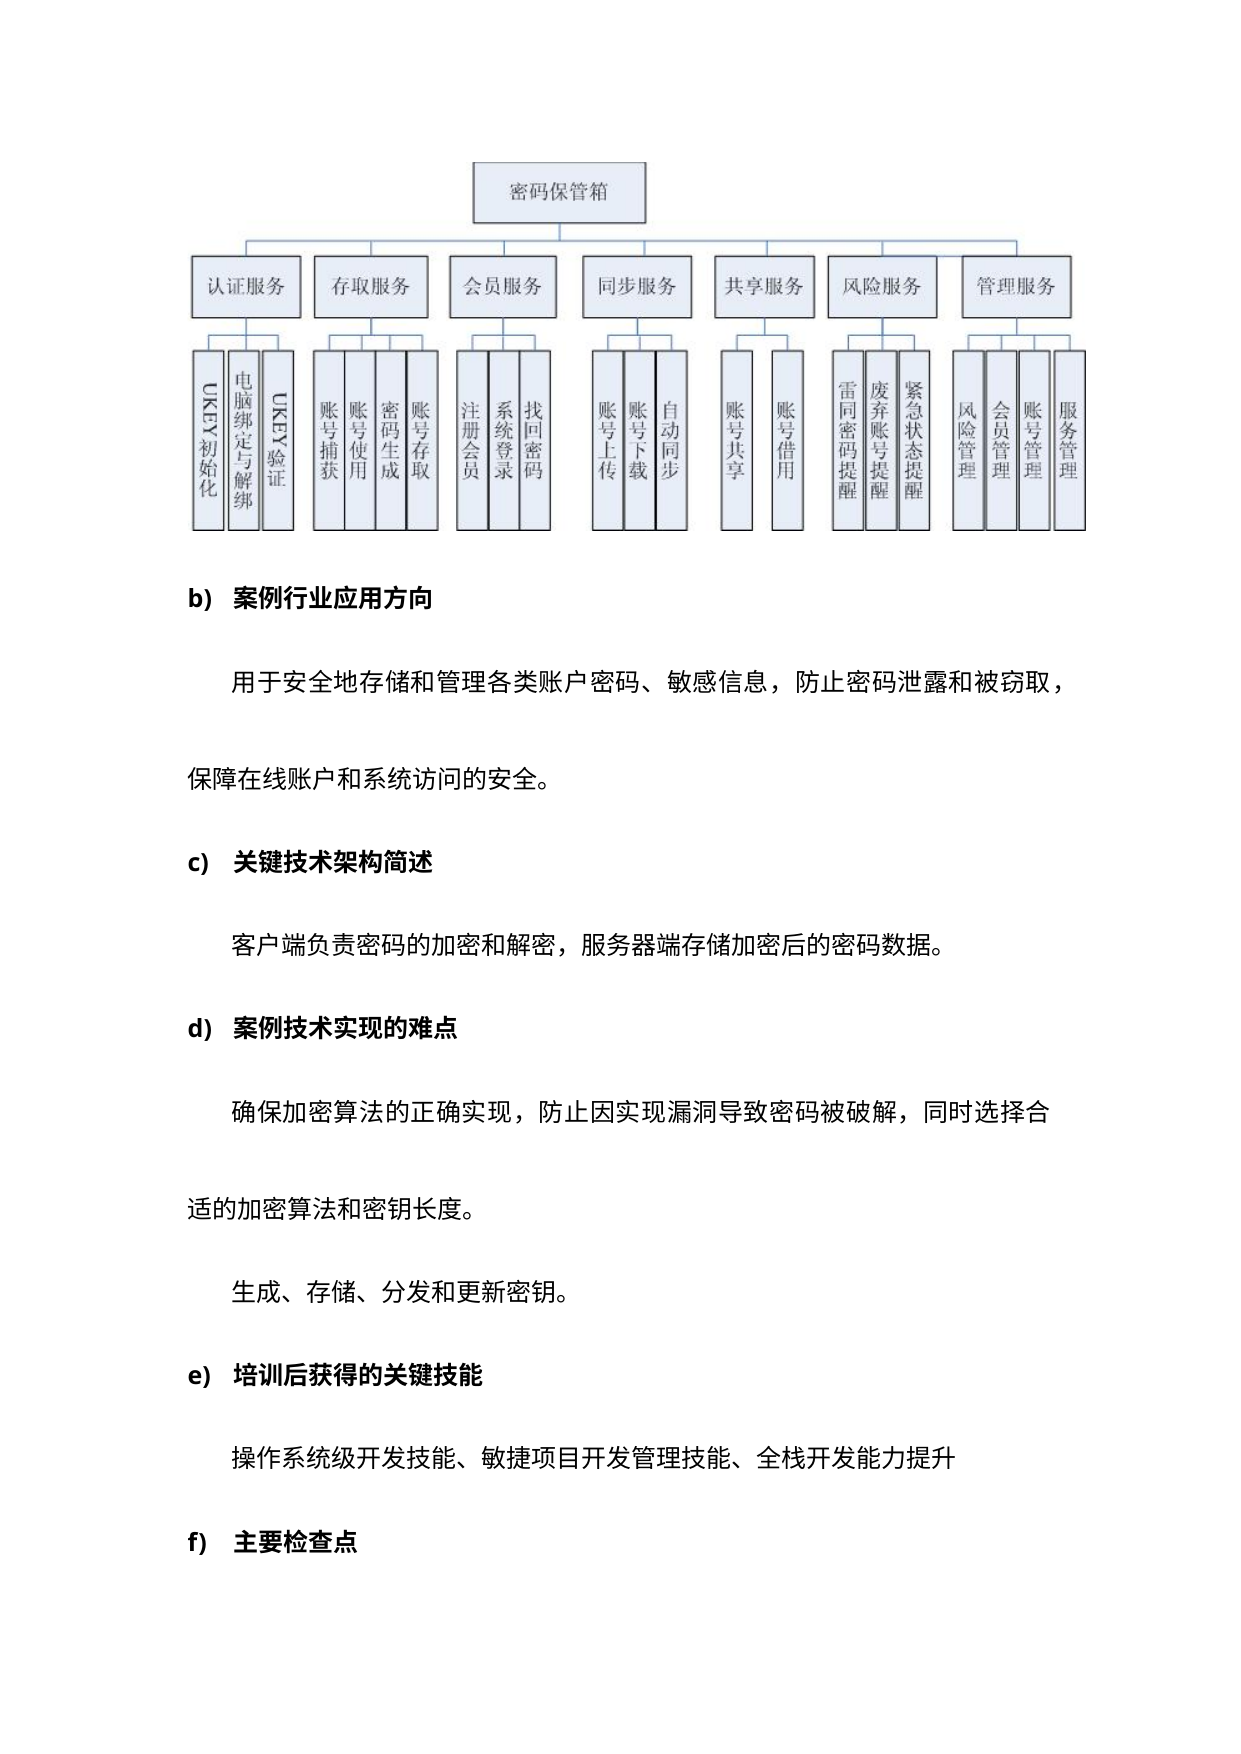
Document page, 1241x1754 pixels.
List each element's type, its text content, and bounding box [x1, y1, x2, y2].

list 案例技术实现的难点 [187, 994, 1053, 1059]
text 生成、存储、分发和更新密钥。 [187, 1258, 1053, 1323]
list 主要检查点 [187, 1508, 1053, 1573]
text 用于安全地存储和管理各类账户密码、敏感信息，防止密码泄露和被窃取，保障在线账户和系统访问的安全。 [187, 648, 1053, 810]
text 确保加密算法的正确实现，防止因实现漏洞导致密码被破解，同时选择合适的加密算法和密钥长度。 [187, 1078, 1053, 1240]
picture [187, 162, 1086, 531]
list 案例行业应用方向 [187, 564, 1053, 629]
list 关键技术架构简述 [187, 828, 1053, 893]
list 培训后获得的关键技能 [187, 1341, 1053, 1406]
text 客户端负责密码的加密和解密，服务器端存储加密后的密码数据。 [187, 911, 1053, 976]
text 操作系统级开发技能、敏捷项目开发管理技能、全栈开发能力提升 [187, 1424, 1053, 1489]
